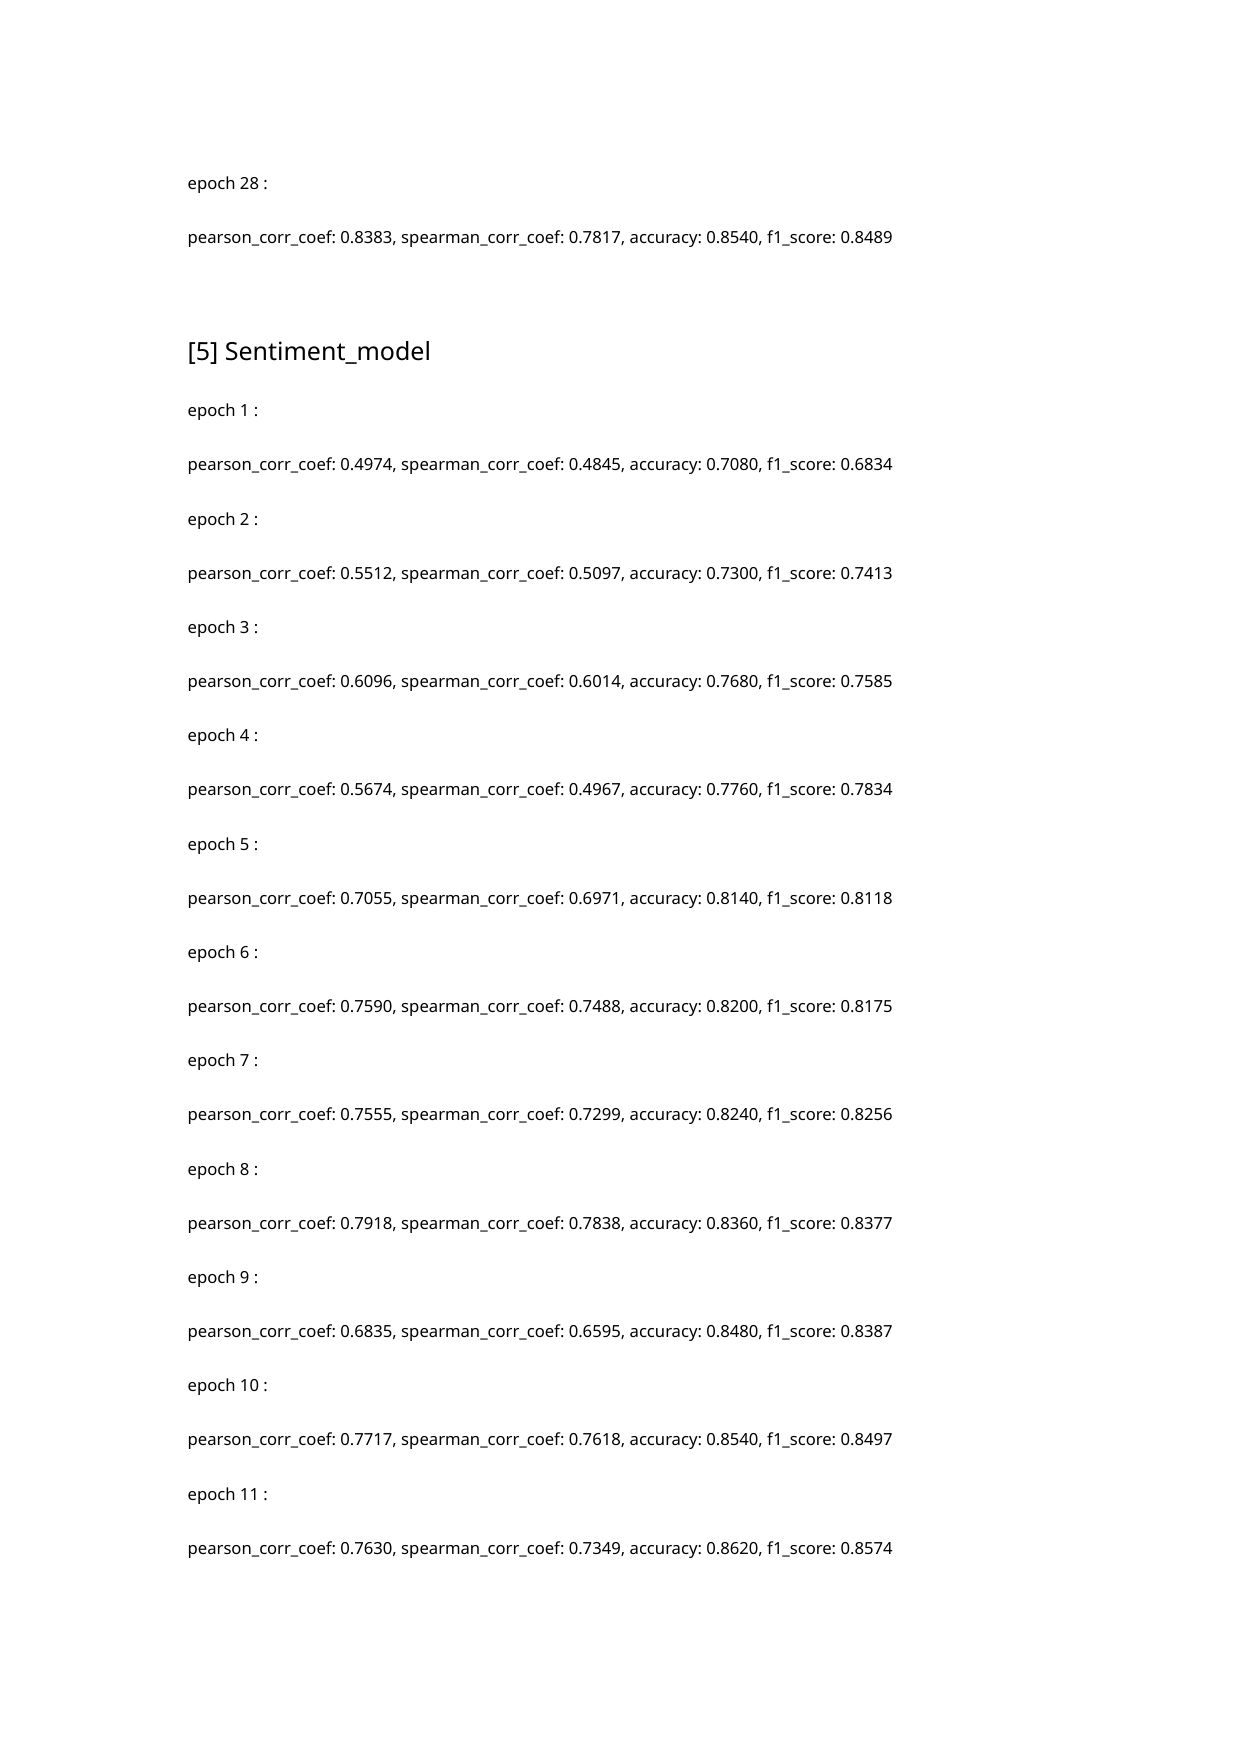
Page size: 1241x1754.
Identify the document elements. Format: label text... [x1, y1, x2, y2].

text pearson_corr_coef: 0.6096, spearman_corr_coef: 0.6014, accuracy: 0.7680, f1_score: 0.7585 [187, 662, 1053, 700]
text epoch 3 : [187, 608, 1053, 646]
text pearson_corr_coef: 0.8383, spearman_corr_coef: 0.7817, accuracy: 0.8540, f1_score: 0.8489 [187, 219, 1053, 256]
text epoch 5 : [187, 825, 1053, 862]
text [5] Sentiment_model [187, 332, 1053, 369]
text epoch 6 : [187, 933, 1053, 971]
text epoch 11 : [187, 1475, 1053, 1512]
text epoch 7 : [187, 1041, 1053, 1079]
text epoch 4 : [187, 716, 1053, 754]
text pearson_corr_coef: 0.6835, spearman_corr_coef: 0.6595, accuracy: 0.8480, f1_score: 0.8387 [187, 1312, 1053, 1350]
text epoch 9 : [187, 1258, 1053, 1296]
text epoch 2 : [187, 500, 1053, 537]
text pearson_corr_coef: 0.7055, spearman_corr_coef: 0.6971, accuracy: 0.8140, f1_score: 0.8118 [187, 879, 1053, 916]
text pearson_corr_coef: 0.7630, spearman_corr_coef: 0.7349, accuracy: 0.8620, f1_score: 0.8574 [187, 1529, 1053, 1566]
text pearson_corr_coef: 0.4974, spearman_corr_coef: 0.4845, accuracy: 0.7080, f1_score: 0.6834 [187, 446, 1053, 483]
text pearson_corr_coef: 0.7590, spearman_corr_coef: 0.7488, accuracy: 0.8200, f1_score: 0.8175 [187, 987, 1053, 1025]
text pearson_corr_coef: 0.7717, spearman_corr_coef: 0.7618, accuracy: 0.8540, f1_score: 0.8497 [187, 1421, 1053, 1458]
text pearson_corr_coef: 0.7555, spearman_corr_coef: 0.7299, accuracy: 0.8240, f1_score: 0.8256 [187, 1096, 1053, 1133]
text pearson_corr_coef: 0.5512, spearman_corr_coef: 0.5097, accuracy: 0.7300, f1_score: 0.7413 [187, 554, 1053, 591]
text epoch 28 : [187, 164, 1053, 202]
text epoch 1 : [187, 391, 1053, 429]
text pearson_corr_coef: 0.5674, spearman_corr_coef: 0.4967, accuracy: 0.7760, f1_score: 0.7834 [187, 771, 1053, 808]
text epoch 8 : [187, 1150, 1053, 1187]
text pearson_corr_coef: 0.7918, spearman_corr_coef: 0.7838, accuracy: 0.8360, f1_score: 0.8377 [187, 1204, 1053, 1241]
text epoch 10 : [187, 1366, 1053, 1404]
